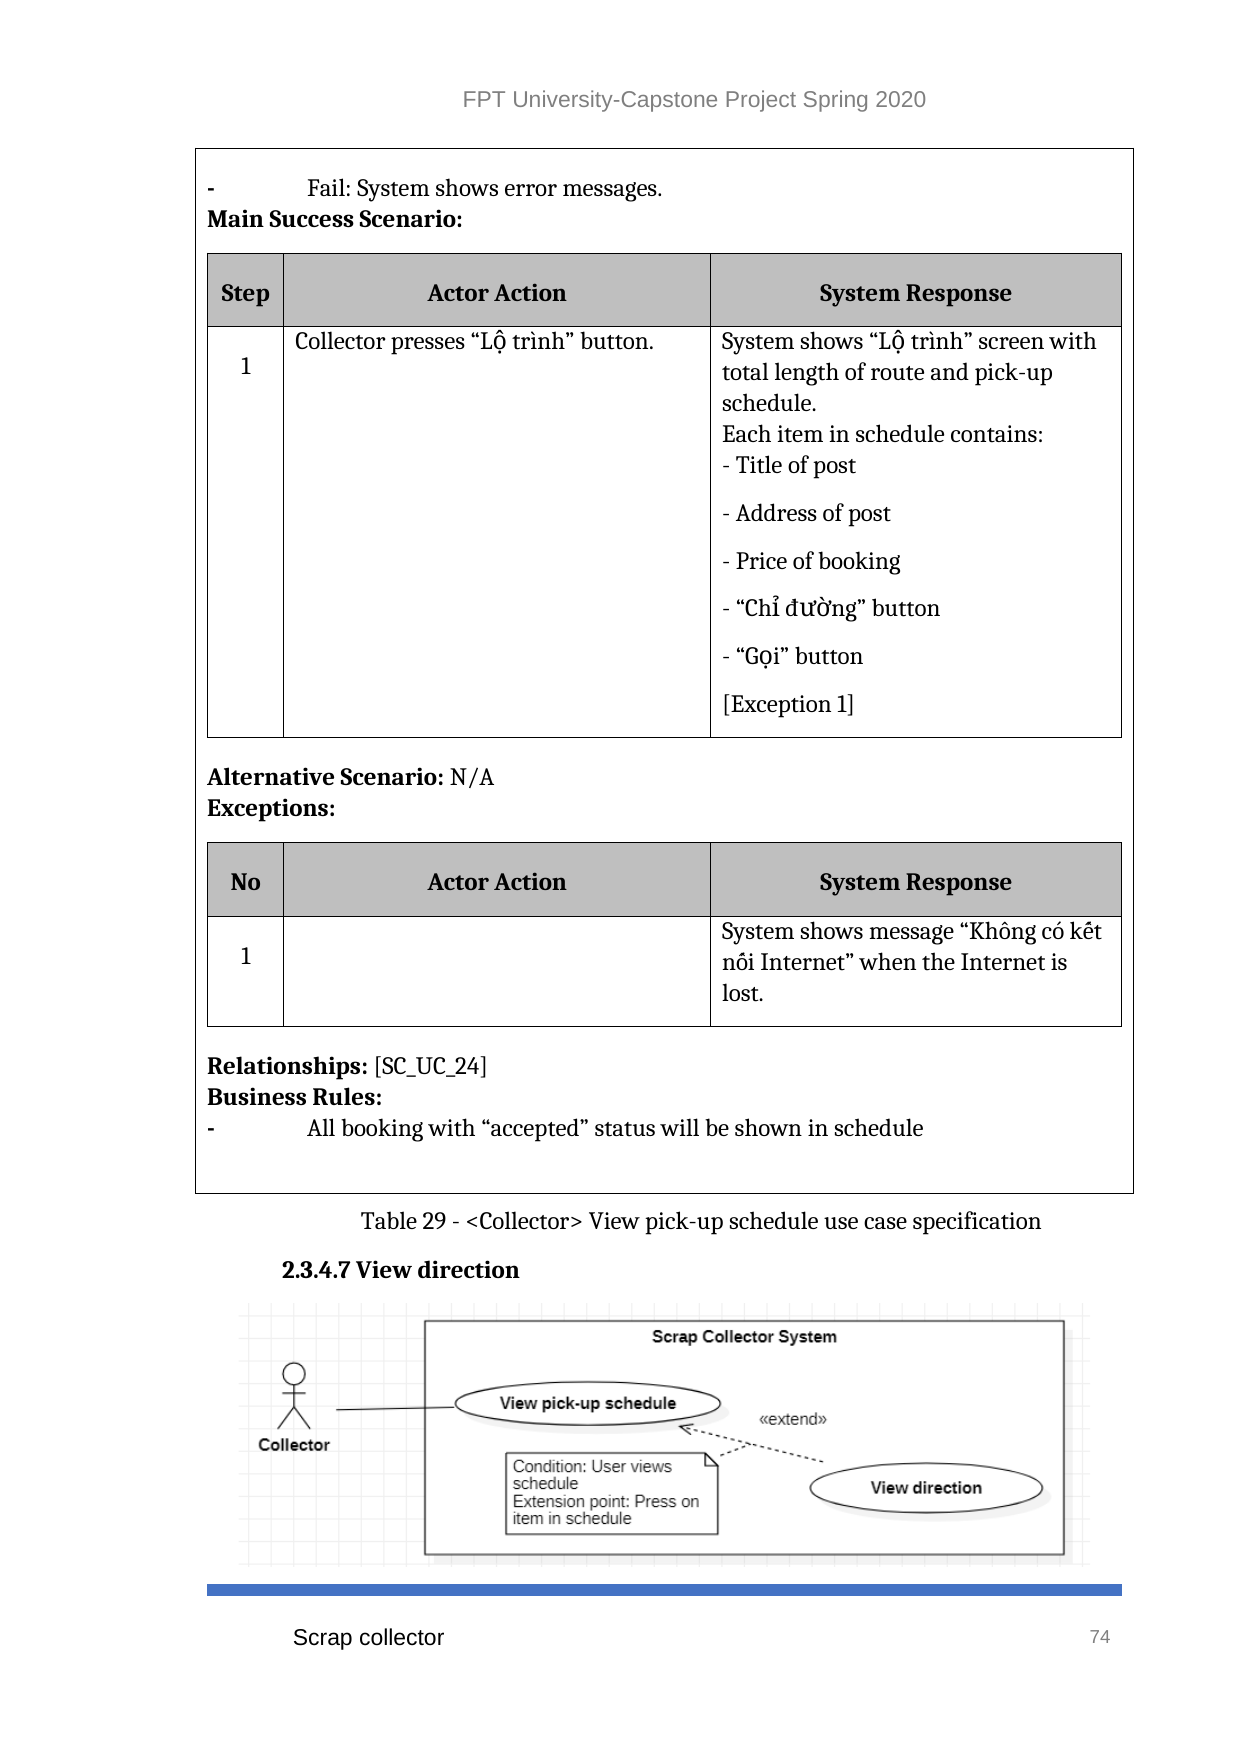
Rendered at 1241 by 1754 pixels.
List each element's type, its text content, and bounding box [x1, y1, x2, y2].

picture [238, 1303, 1091, 1567]
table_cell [196, 149, 1133, 1193]
subtitle 2.3.4.7 View direction [282, 1256, 1122, 1285]
